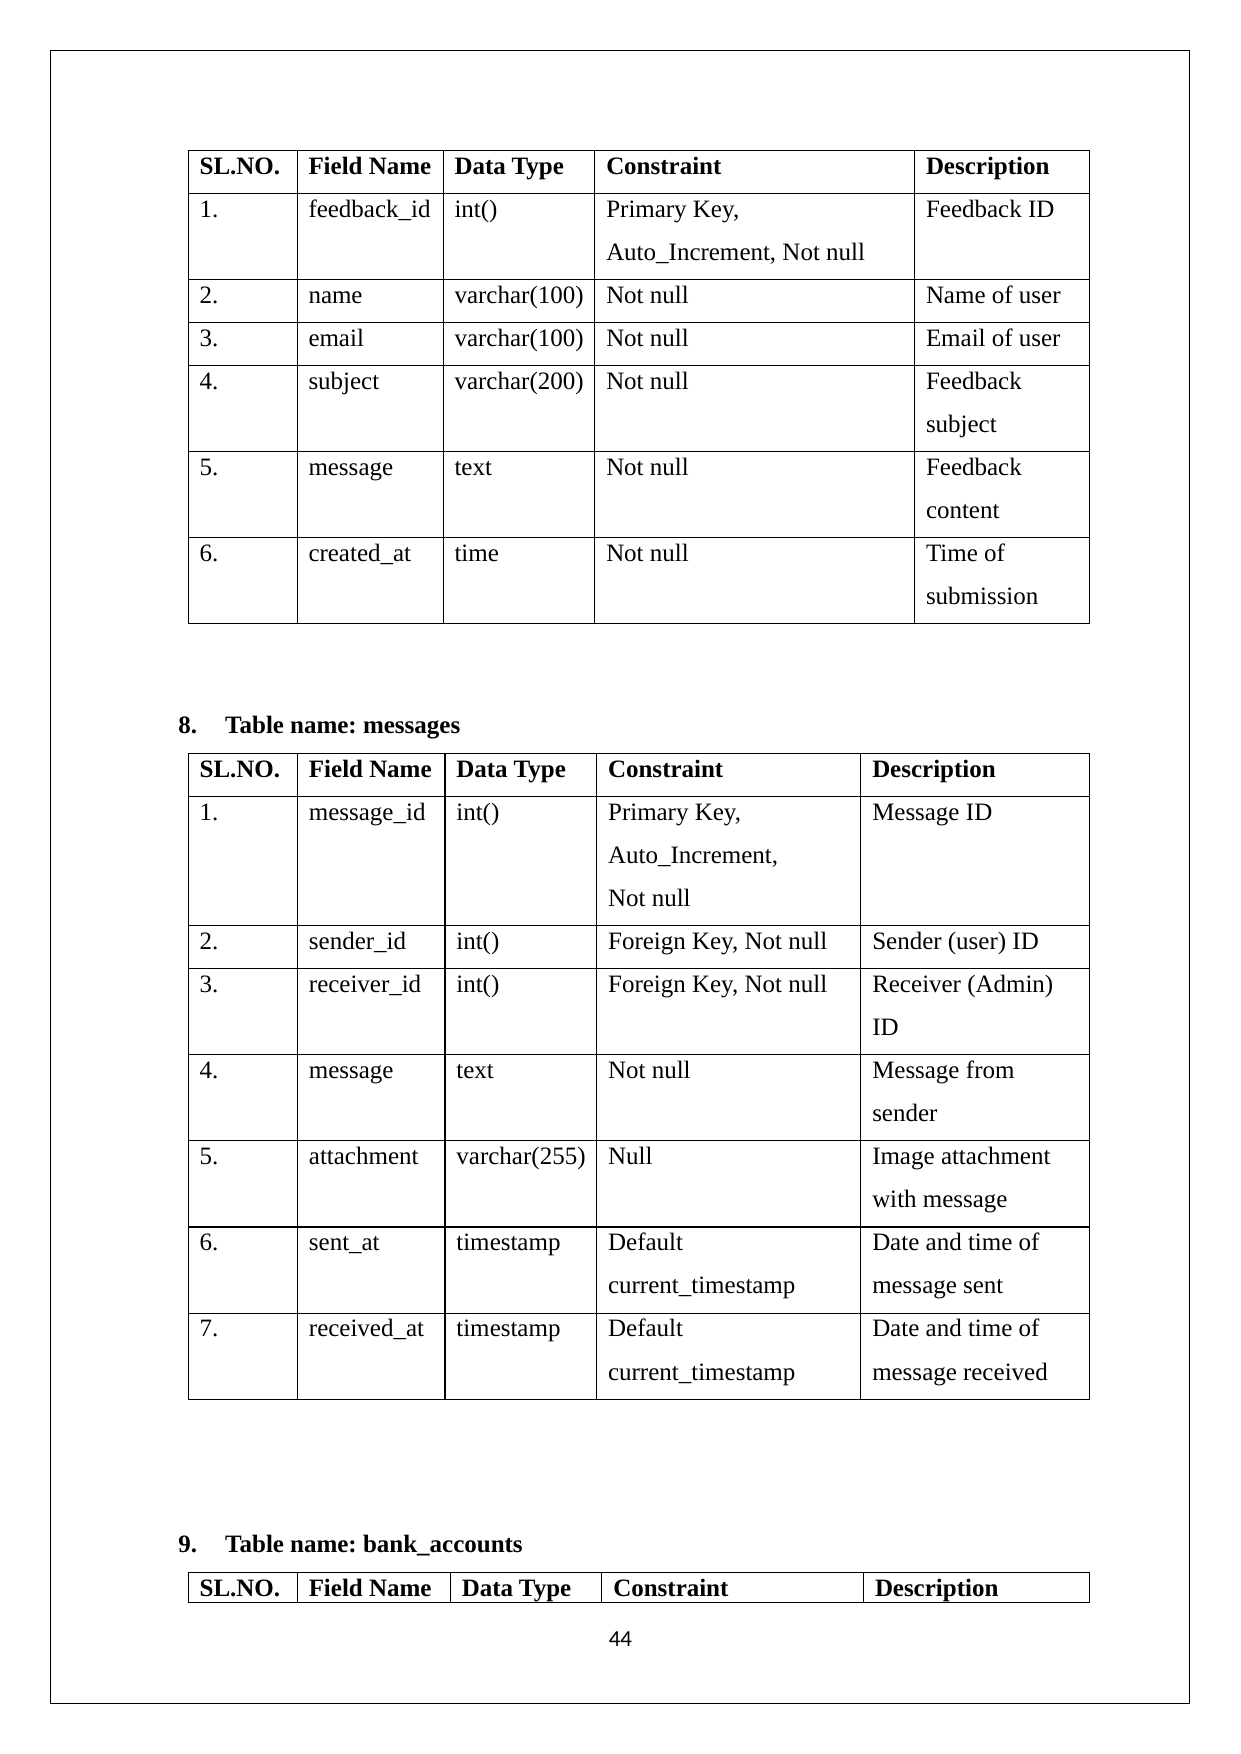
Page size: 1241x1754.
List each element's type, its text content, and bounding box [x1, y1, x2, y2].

table_cell int() [444, 194, 594, 279]
table_header Data Type [444, 151, 594, 193]
table_cell Name of user [915, 280, 1089, 322]
table_cell attachment [298, 1141, 444, 1226]
table_cell received_at [298, 1314, 444, 1398]
table_header Description [915, 151, 1089, 193]
table_cell Time of submission [915, 538, 1089, 623]
table_cell Foreign Key, Not null [597, 926, 860, 968]
table_header Data Type [451, 1573, 601, 1602]
table_cell Feedback subject [915, 366, 1089, 451]
table_cell Foreign Key, Not null [597, 969, 860, 1054]
table_cell receiver_id [298, 969, 444, 1054]
table_header Constraint [597, 754, 860, 796]
table_cell int() [446, 797, 596, 925]
table_cell 7. [189, 1314, 297, 1398]
table_cell 4. [189, 1055, 297, 1140]
table_header Data Type [446, 754, 596, 796]
table_cell Message ID [861, 797, 1089, 925]
table_cell Primary Key, Auto_Increment, Not null [597, 797, 860, 925]
table_cell feedback_id [298, 194, 443, 279]
table_cell timestamp [446, 1314, 596, 1398]
table_header Description [861, 754, 1089, 796]
table_cell email [298, 323, 443, 365]
table_cell Not null [595, 366, 914, 451]
table_header SL.NO. [189, 1573, 297, 1602]
table_cell Null [597, 1141, 860, 1226]
table_cell Primary Key, Auto_Increment, Not null [595, 194, 914, 279]
table_cell Sender (user) ID [861, 926, 1089, 968]
table_cell timestamp [446, 1228, 596, 1312]
table_cell Receiver (Admin) ID [861, 969, 1089, 1054]
table_cell Date and time of message received [861, 1314, 1089, 1398]
table_header Constraint [602, 1573, 863, 1602]
table_cell 6. [189, 1228, 297, 1312]
table_cell Date and time of message sent [861, 1228, 1089, 1312]
table_cell 5. [189, 1141, 297, 1226]
table_cell text [446, 1055, 596, 1140]
table_header Constraint [595, 151, 914, 193]
table_cell varchar(100) [444, 280, 594, 322]
table_cell Feedback content [915, 452, 1089, 537]
table_cell Feedback ID [915, 194, 1089, 279]
table_cell time [444, 538, 594, 623]
table_cell int() [446, 969, 596, 1054]
table_cell 4. [189, 366, 297, 451]
table_cell 6. [189, 538, 297, 623]
table_cell sent_at [298, 1228, 444, 1312]
table_cell name [298, 280, 443, 322]
table_cell Message from sender [861, 1055, 1089, 1140]
table_cell 3. [189, 969, 297, 1054]
list Table name: messages [187, 710, 1090, 739]
table_cell message [298, 452, 443, 537]
table_cell 1. [189, 797, 297, 925]
table_cell Not null [595, 280, 914, 322]
table_cell varchar(100) [444, 323, 594, 365]
table_cell created_at [298, 538, 443, 623]
table_cell sender_id [298, 926, 444, 968]
table_cell Default current_timestamp [597, 1228, 860, 1312]
table_cell Not null [597, 1055, 860, 1140]
table_cell message_id [298, 797, 444, 925]
table_header Field Name [298, 151, 443, 193]
table_cell 3. [189, 323, 297, 365]
table_cell 2. [189, 926, 297, 968]
table_cell message [298, 1055, 444, 1140]
table_cell 1. [189, 194, 297, 279]
table_cell varchar(255) [446, 1141, 596, 1226]
table_cell int() [446, 926, 596, 968]
table_cell 2. [189, 280, 297, 322]
table_cell subject [298, 366, 443, 451]
table_header SL.NO. [189, 754, 297, 796]
table_cell Default current_timestamp [597, 1314, 860, 1398]
table_cell Not null [595, 538, 914, 623]
table_cell Not null [595, 323, 914, 365]
list Table name: bank_accounts [187, 1529, 1090, 1558]
table_cell text [444, 452, 594, 537]
table_cell Not null [595, 452, 914, 537]
table_header Field Name [298, 1573, 450, 1602]
table_header SL.NO. [189, 151, 297, 193]
table_cell varchar(200) [444, 366, 594, 451]
table_cell Email of user [915, 323, 1089, 365]
table_header Description [864, 1573, 1089, 1602]
table_cell 5. [189, 452, 297, 537]
table_header Field Name [298, 754, 444, 796]
table_cell Image attachment with message [861, 1141, 1089, 1226]
